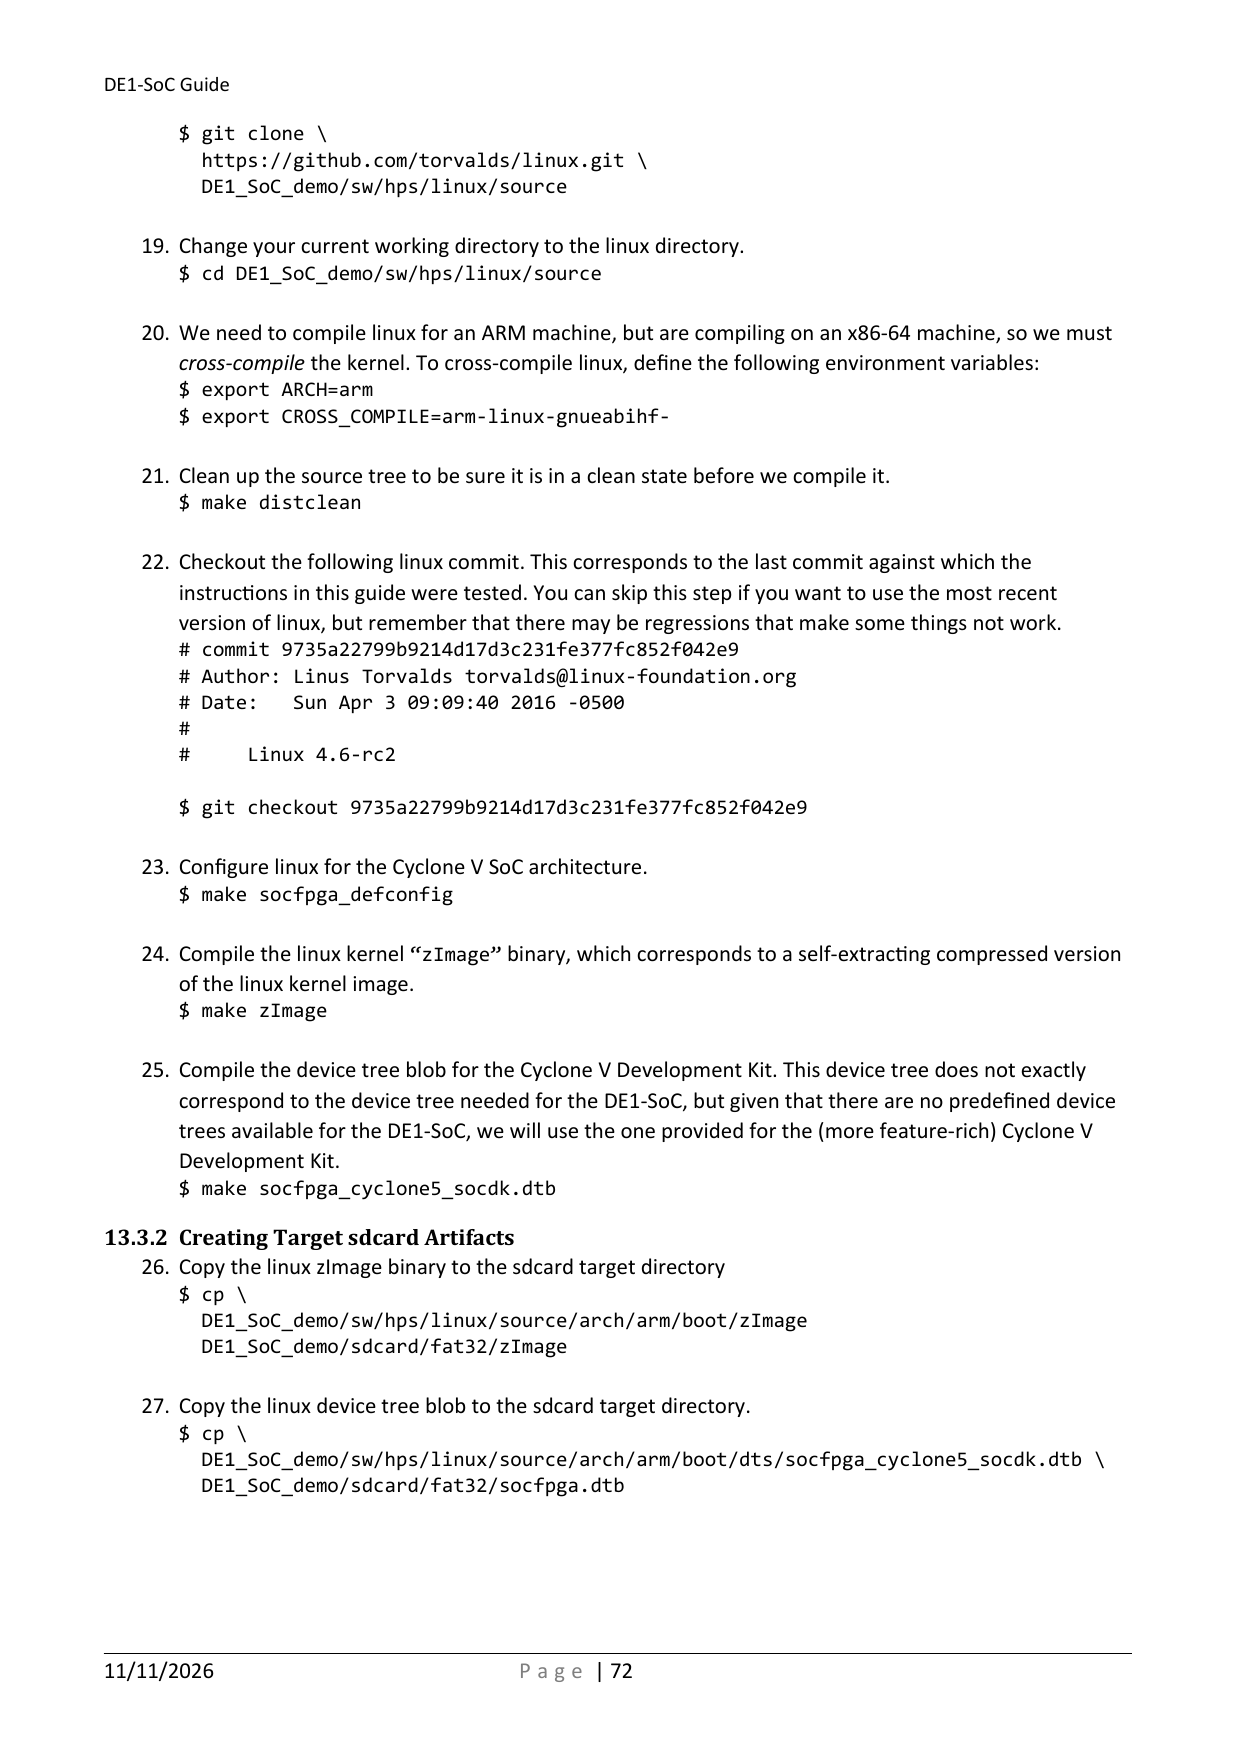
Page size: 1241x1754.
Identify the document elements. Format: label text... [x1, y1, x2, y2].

list Compile the device tree blob for the Cyclone V Development Kit. This device tree does not exactly correspond to the device tree needed for the DE1-SoC, but given that there are no predefined device trees available for the DE1-SoC, we will use the one provided for the (more feature-rich) Cyclone V Development Kit. $ make socfpga_cyclone5_socdk.dtb [141, 1056, 1132, 1200]
subtitle Creating Target sdcard Artifacts [103, 1223, 1132, 1250]
list We need to compile linux for an ARM machine, but are compiling on an x86-64 machine, so we must cross-compile the kernel. To cross-compile linux, define the following environment variables: $ export ARCH=arm $ export CROSS_COMPILE=arm-linux-gnueabihf- [141, 318, 1132, 458]
list Checkout the following linux commit. This corresponds to the last commit against which the instructions in this guide were tested. You can skip this step if you want to use the most recent version of linux, but remember that there may be regressions that make some things not work. # commit 9735a22799b9214d17d3c231fe377fc852f042e9 # Author: Linus Torvalds torvalds@linux-foundation.org # Date: Sun Apr 3 09:09:40 2016 -0500 # # Linux 4.6-rc2 $ git checkout 9735a22799b9214d17d3c231fe377fc852f042e9 [141, 547, 1132, 850]
list Compile the linux kernel “zImage” binary, which corresponds to a self-extracting compressed version of the linux kernel image. $ make zImage [141, 939, 1132, 1053]
list Copy the linux zImage binary to the sdcard target directory $ cp \ DE1_SoC_demo/sw/hps/linux/source/arch/arm/boot/zImage DE1_SoC_demo/sdcard/fat32/zImage [141, 1252, 1132, 1389]
list Change your current working directory to the linux directory. $ cd DE1_SoC_demo/sw/hps/linux/source [141, 231, 1132, 315]
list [141, 122, 1132, 229]
list Copy the linux device tree blob to the sdcard target directory. $ cp \ DE1_SoC_demo/sw/hps/linux/source/arch/arm/boot/dts/socfpga_cyclone5_socdk.dtb \ DE1_SoC_demo/sdcard/fat32/socfpga.dtb [141, 1391, 1132, 1498]
list Configure linux for the Cyclone V SoC architecture. $ make socfpga_defconfig [141, 852, 1132, 936]
list Clean up the source tree to be sure it is in a clean state before we compile it. $ make distclean [141, 461, 1132, 545]
